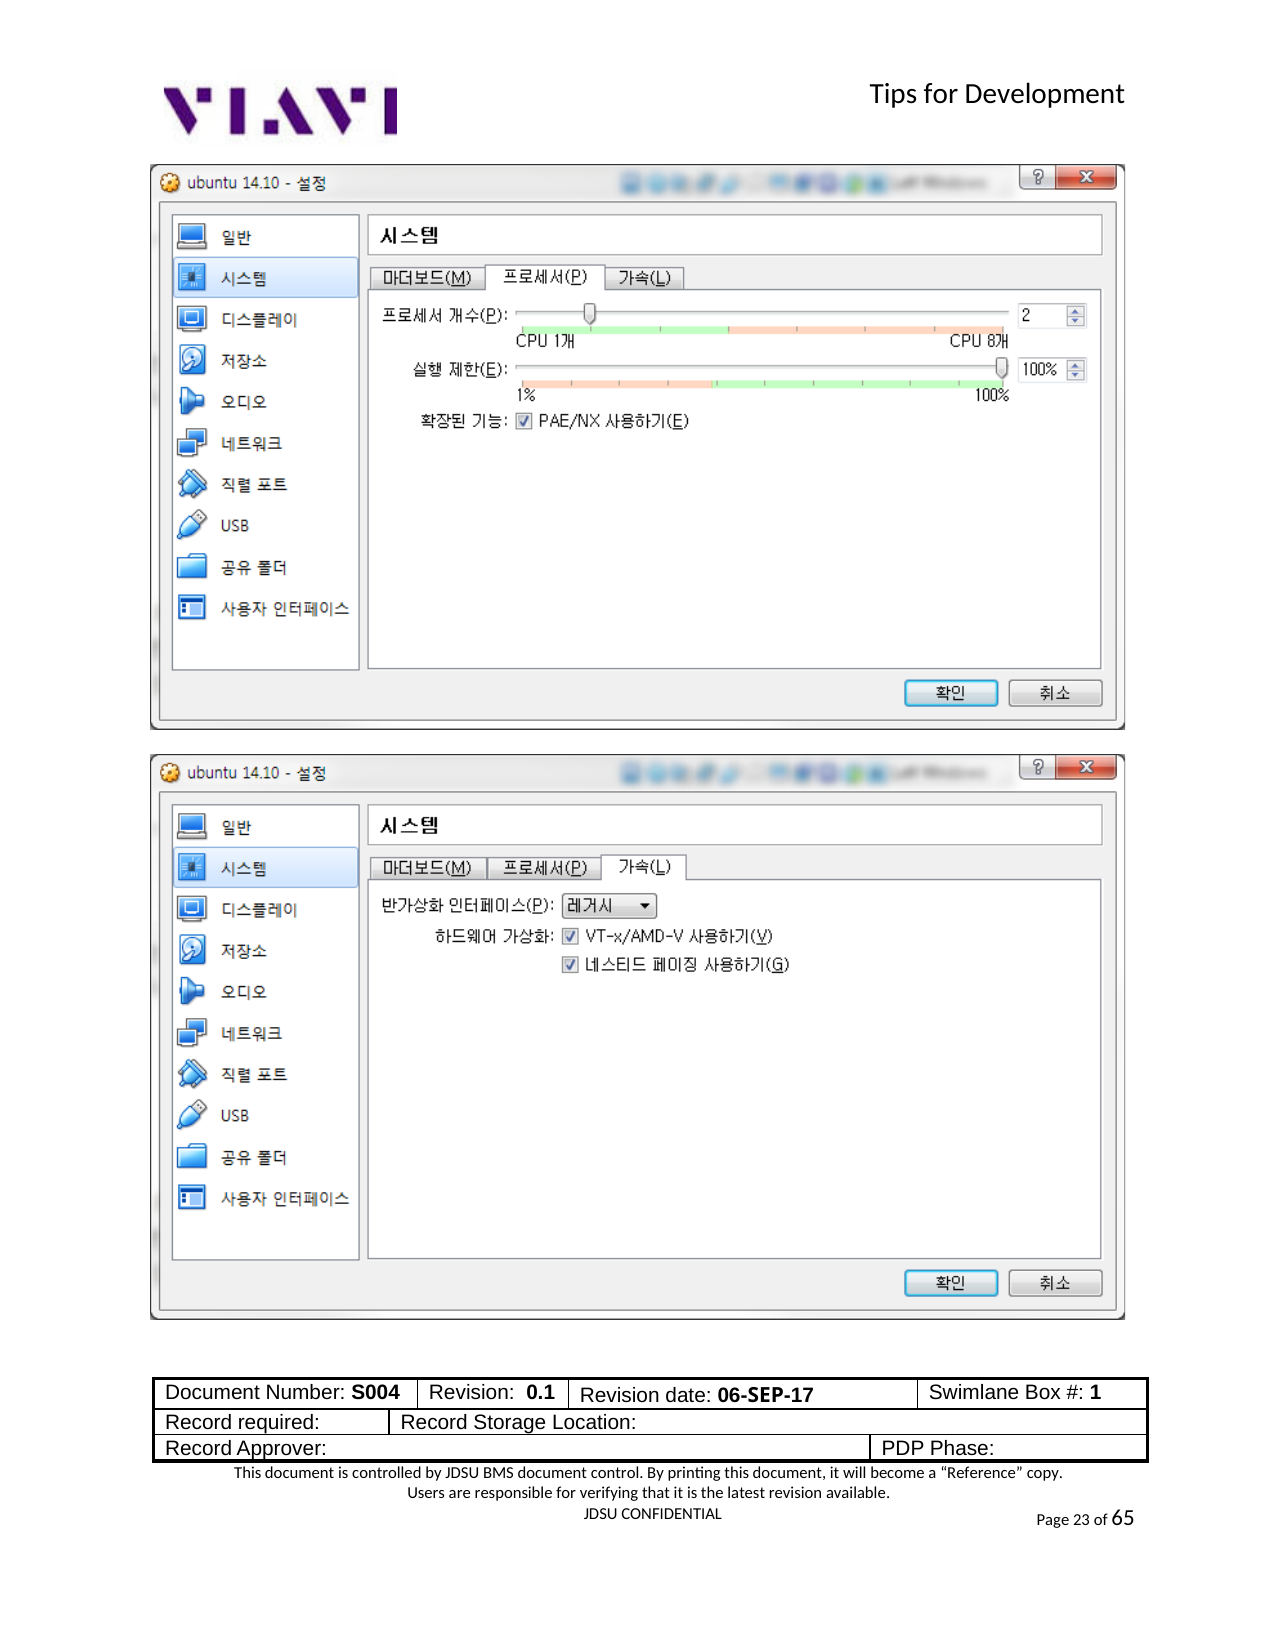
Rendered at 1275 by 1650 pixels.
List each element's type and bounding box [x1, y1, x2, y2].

picture [150, 754, 1125, 1320]
picture [150, 164, 1125, 730]
picture [162, 68, 397, 146]
